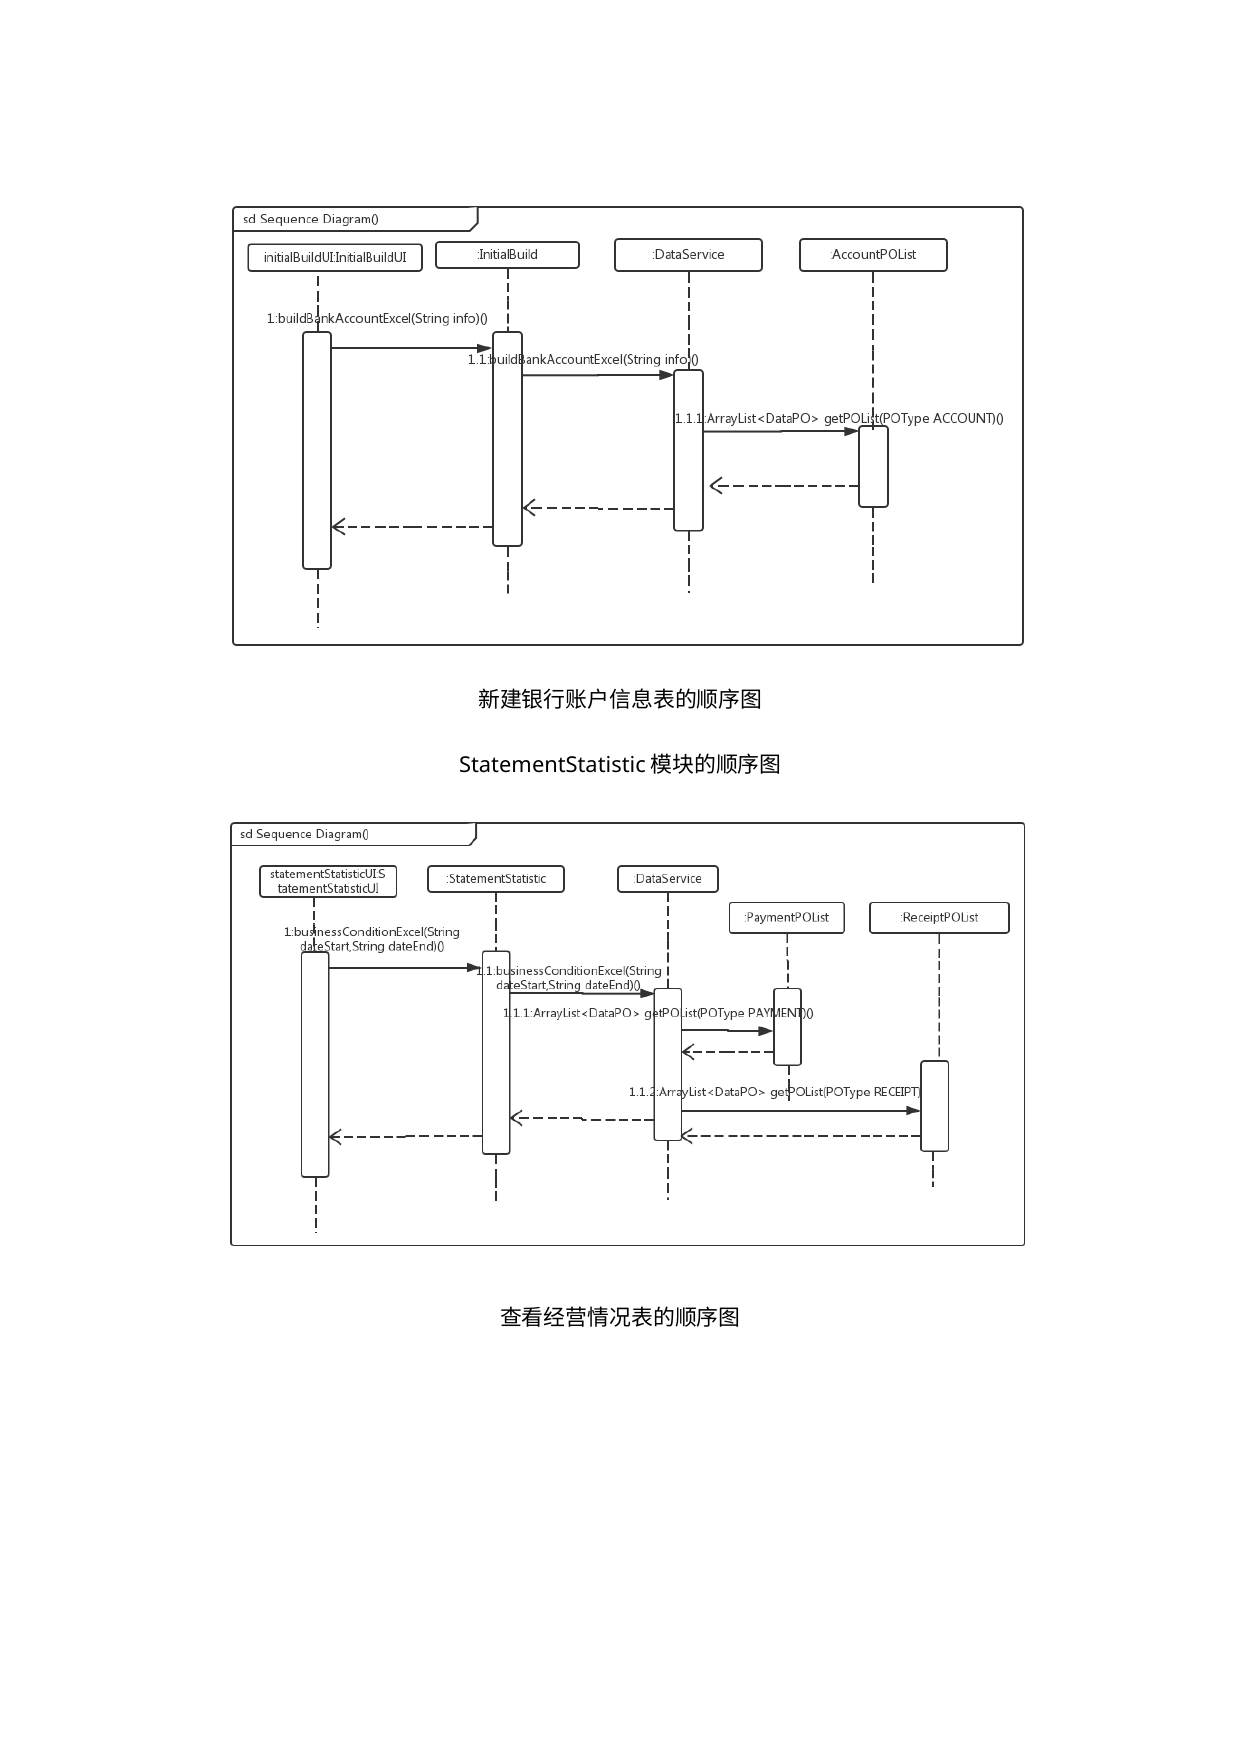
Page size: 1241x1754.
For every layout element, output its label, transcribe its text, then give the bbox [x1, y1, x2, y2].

text StatementStatistic模块的顺序图 [187, 747, 1053, 779]
text 查看经营情况表的顺序图 [187, 1299, 1053, 1332]
text 新建银行账户信息表的顺序图 [187, 682, 1053, 714]
picture [187, 779, 1053, 1274]
picture [187, 161, 1053, 675]
